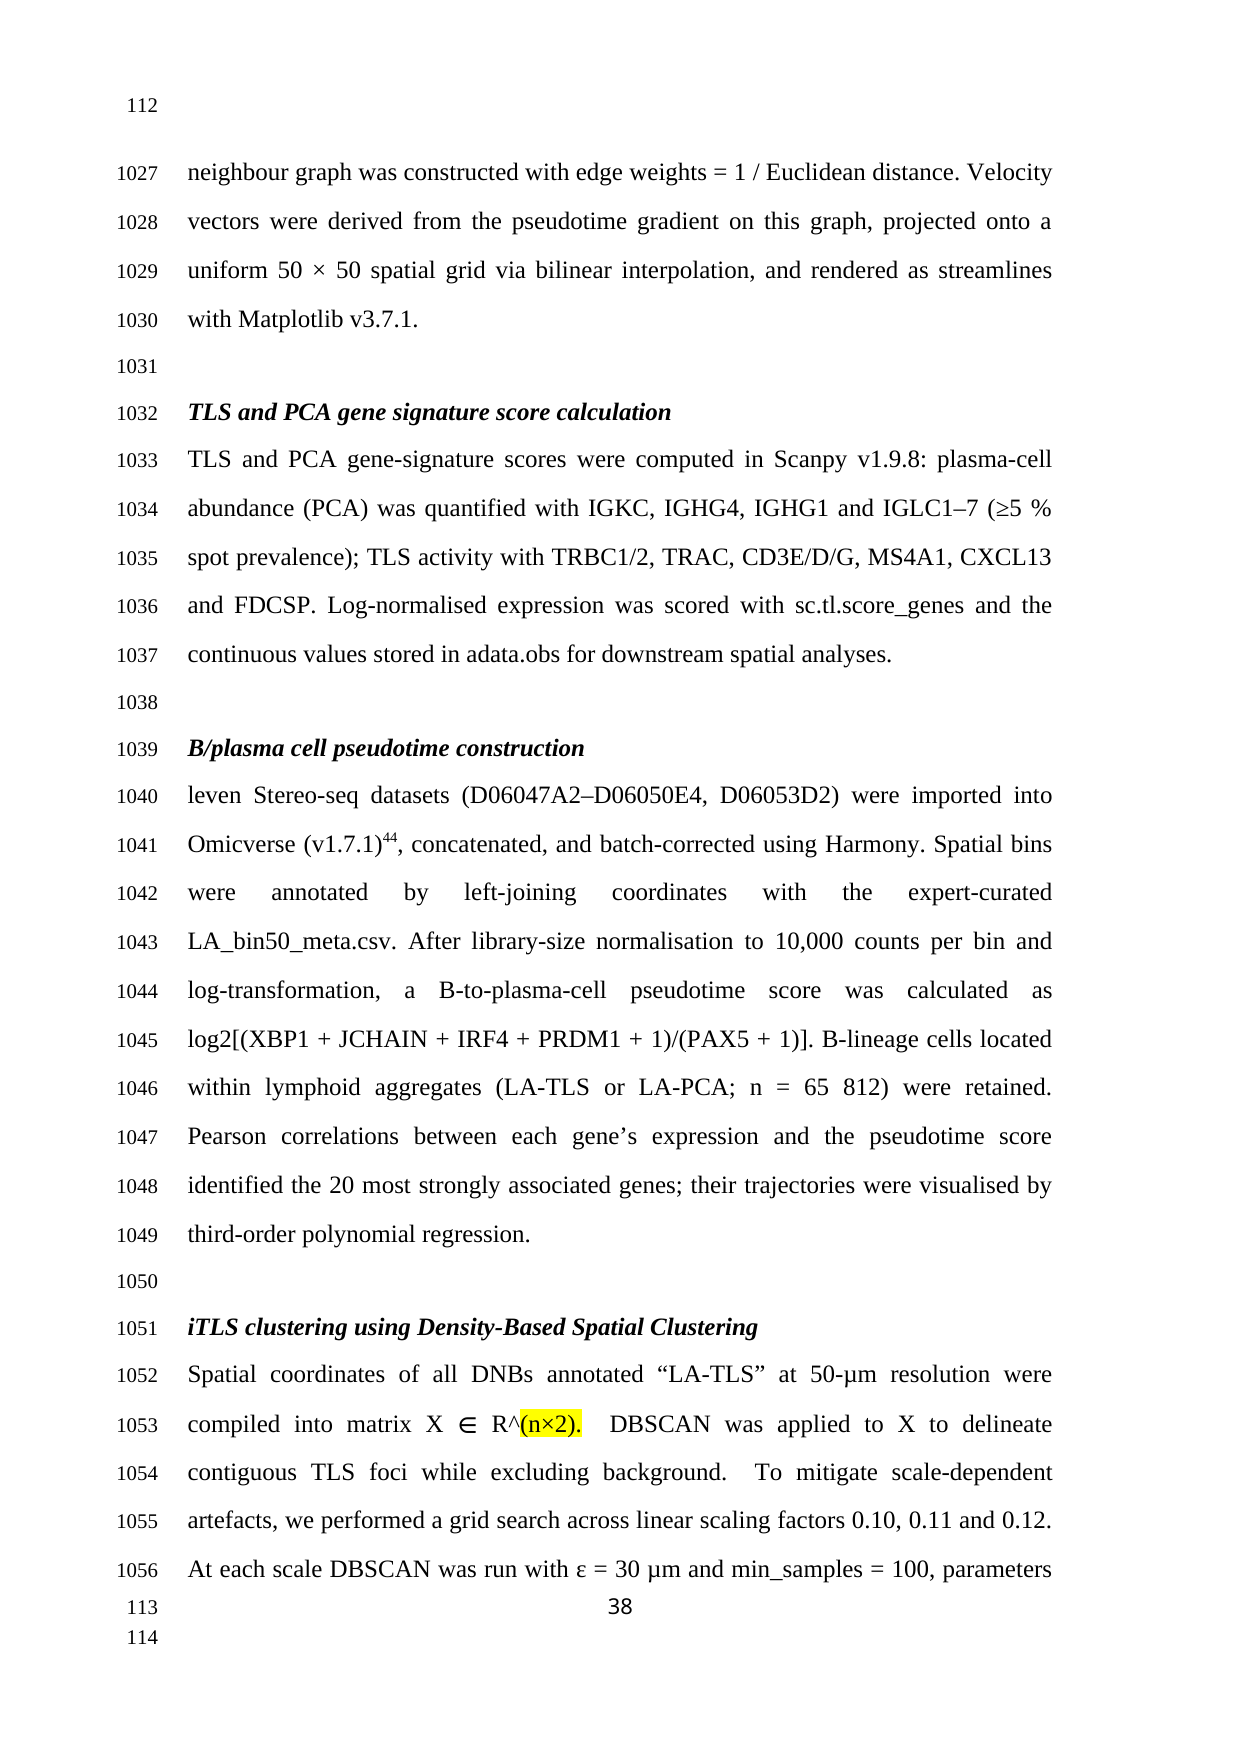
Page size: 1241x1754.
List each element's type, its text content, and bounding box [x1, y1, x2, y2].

text TLS and PCA gene-signature scores were computed in Scanpy v1.9.8: plasma-cell abundance (PCA) was quantified with IGKC, IGHG4, IGHG1 and IGLC1–7 (≥5 % spot prevalence); TLS activity with TRBC1/2, TRAC, CD3E/D/G, MS4A1, CXCL13 and FDCSP. Log-normalised expression was scored with sc.tl.score_genes and the continuous values stored in adata.obs for downstream spatial analyses. [187, 442, 1053, 670]
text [187, 1357, 1053, 1585]
text B/plasma cell pseudotime construction [187, 731, 1053, 764]
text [187, 156, 1053, 334]
text TLS and PCA gene signature score calculation [187, 396, 1053, 428]
text iTLS clustering using Density-Based Spatial Clustering [187, 1311, 1053, 1343]
text leven Stereo-seq datasets (D06047A2–D06050E4, D06053D2) were imported into Omicverse (v1.7.1)44, concatenated, and batch-corrected using Harmony. Spatial bins were annotated by left-joining coordinates with the expert-curated LA_bin50_meta.csv. After library-size normalisation to 10,000 counts per bin and log-transformation, a B-to-plasma-cell pseudotime score was calculated as log2[(XBP1 + JCHAIN + IRF4 + PRDM1 + 1)/(PAX5 + 1)]. B-lineage cells located within lymphoid aggregates (LA-TLS or LA-PCA; n = 65 812) were retained. Pearson correlations between each gene’s expression and the pseudotime score identified the 20 most strongly associated genes; their trajectories were visualised by third-order polynomial regression. [187, 778, 1053, 1249]
